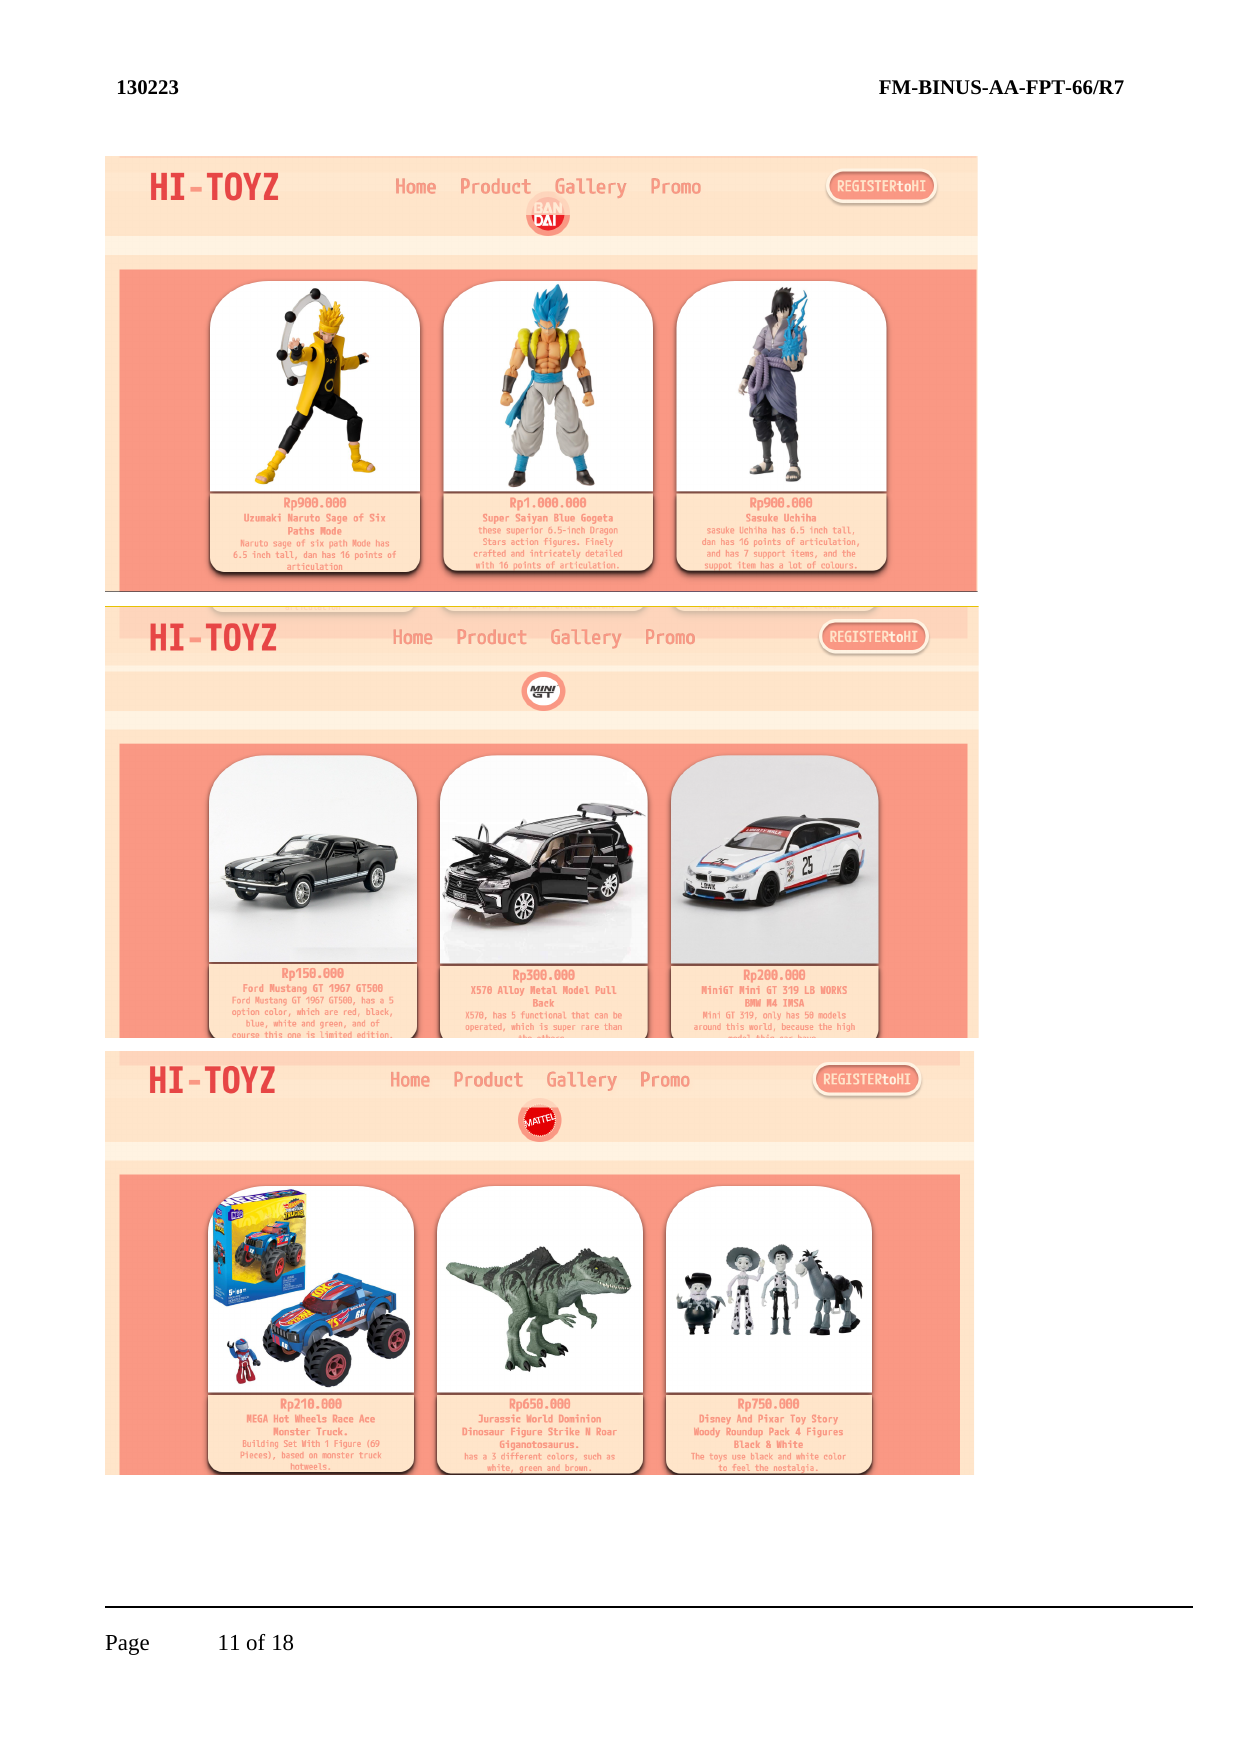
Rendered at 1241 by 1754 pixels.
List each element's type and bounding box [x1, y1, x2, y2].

picture [105, 606, 979, 1038]
picture [105, 1051, 975, 1475]
picture [105, 156, 978, 592]
